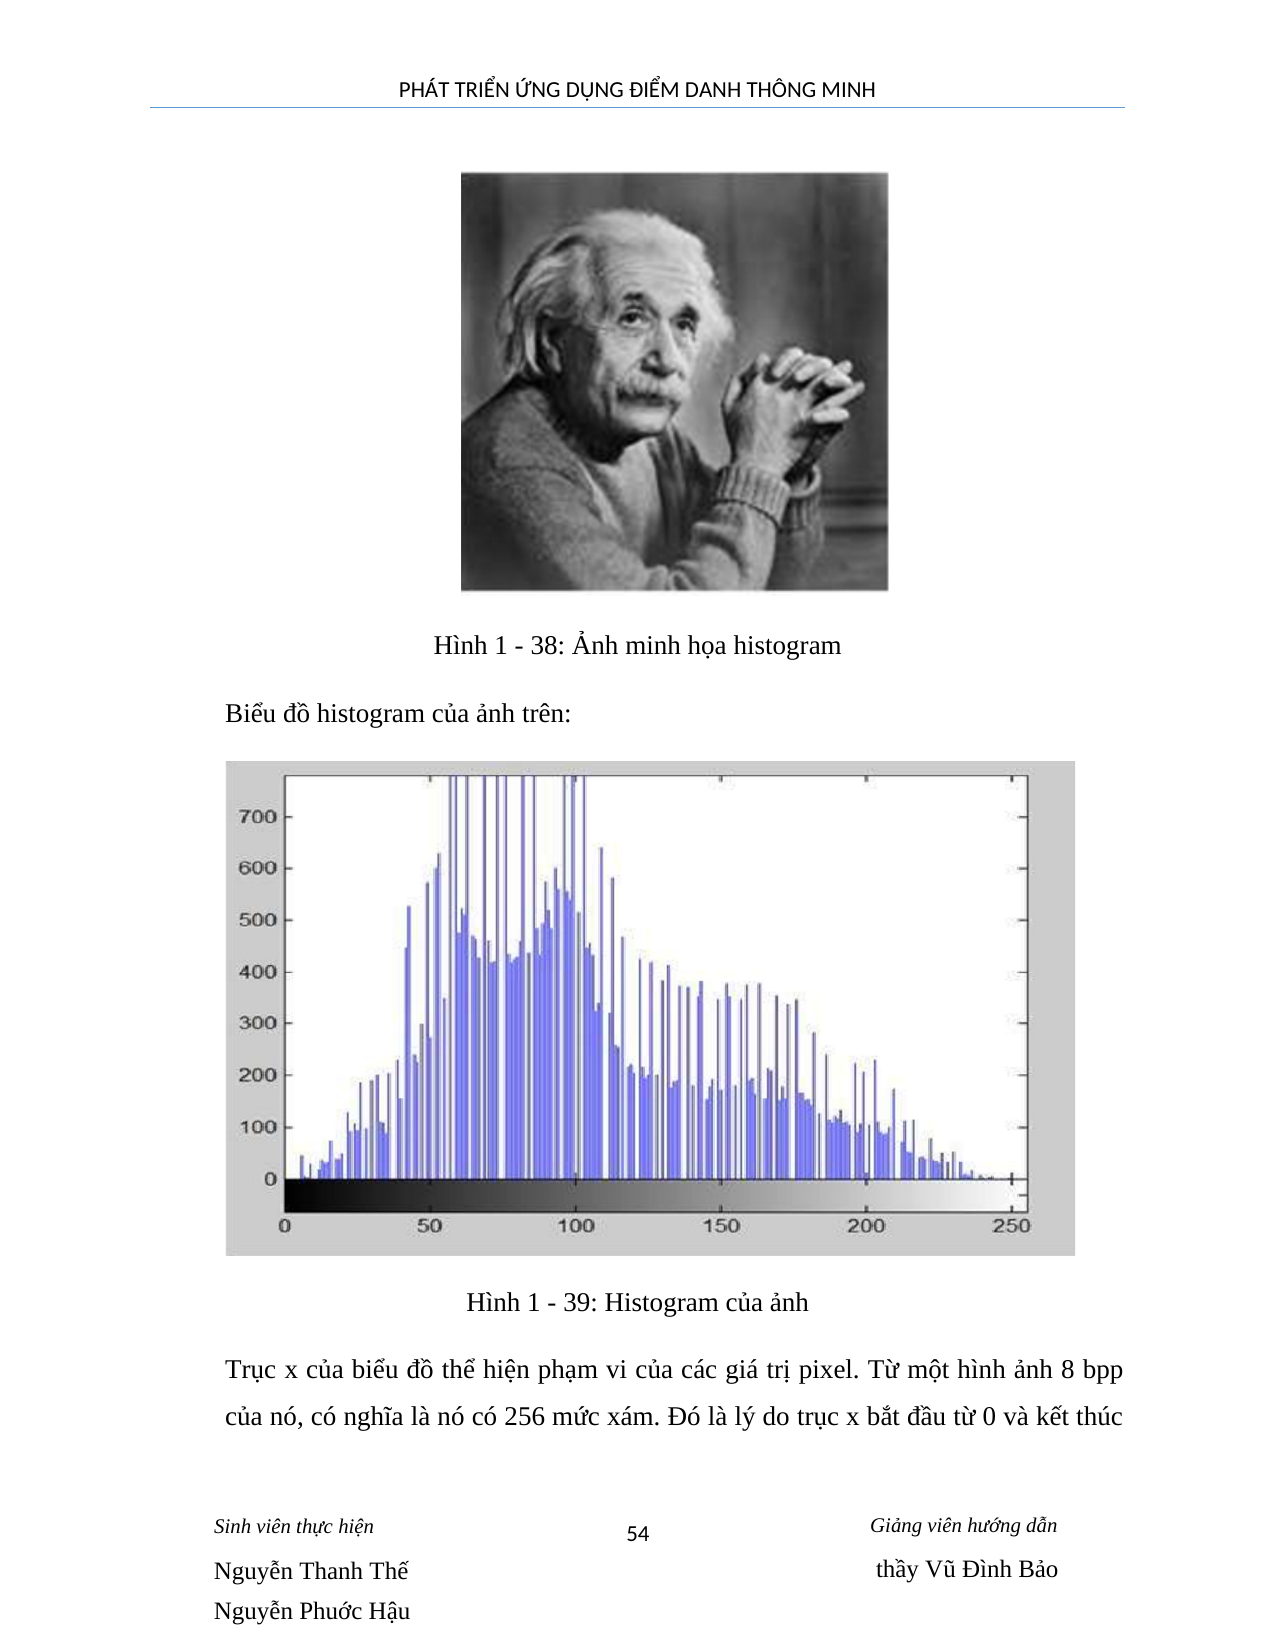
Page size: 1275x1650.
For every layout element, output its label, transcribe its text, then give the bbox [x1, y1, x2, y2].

picture [225, 760, 1075, 1256]
text Hình 1 - 39: Histogram của ảnh [150, 1286, 1125, 1317]
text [225, 1353, 1125, 1431]
picture [461, 170, 889, 599]
text Hình 1 - 38: Ảnh minh họa histogram [150, 629, 1125, 660]
text Biểu đồ histogram của ảnh trên: [225, 697, 1125, 728]
